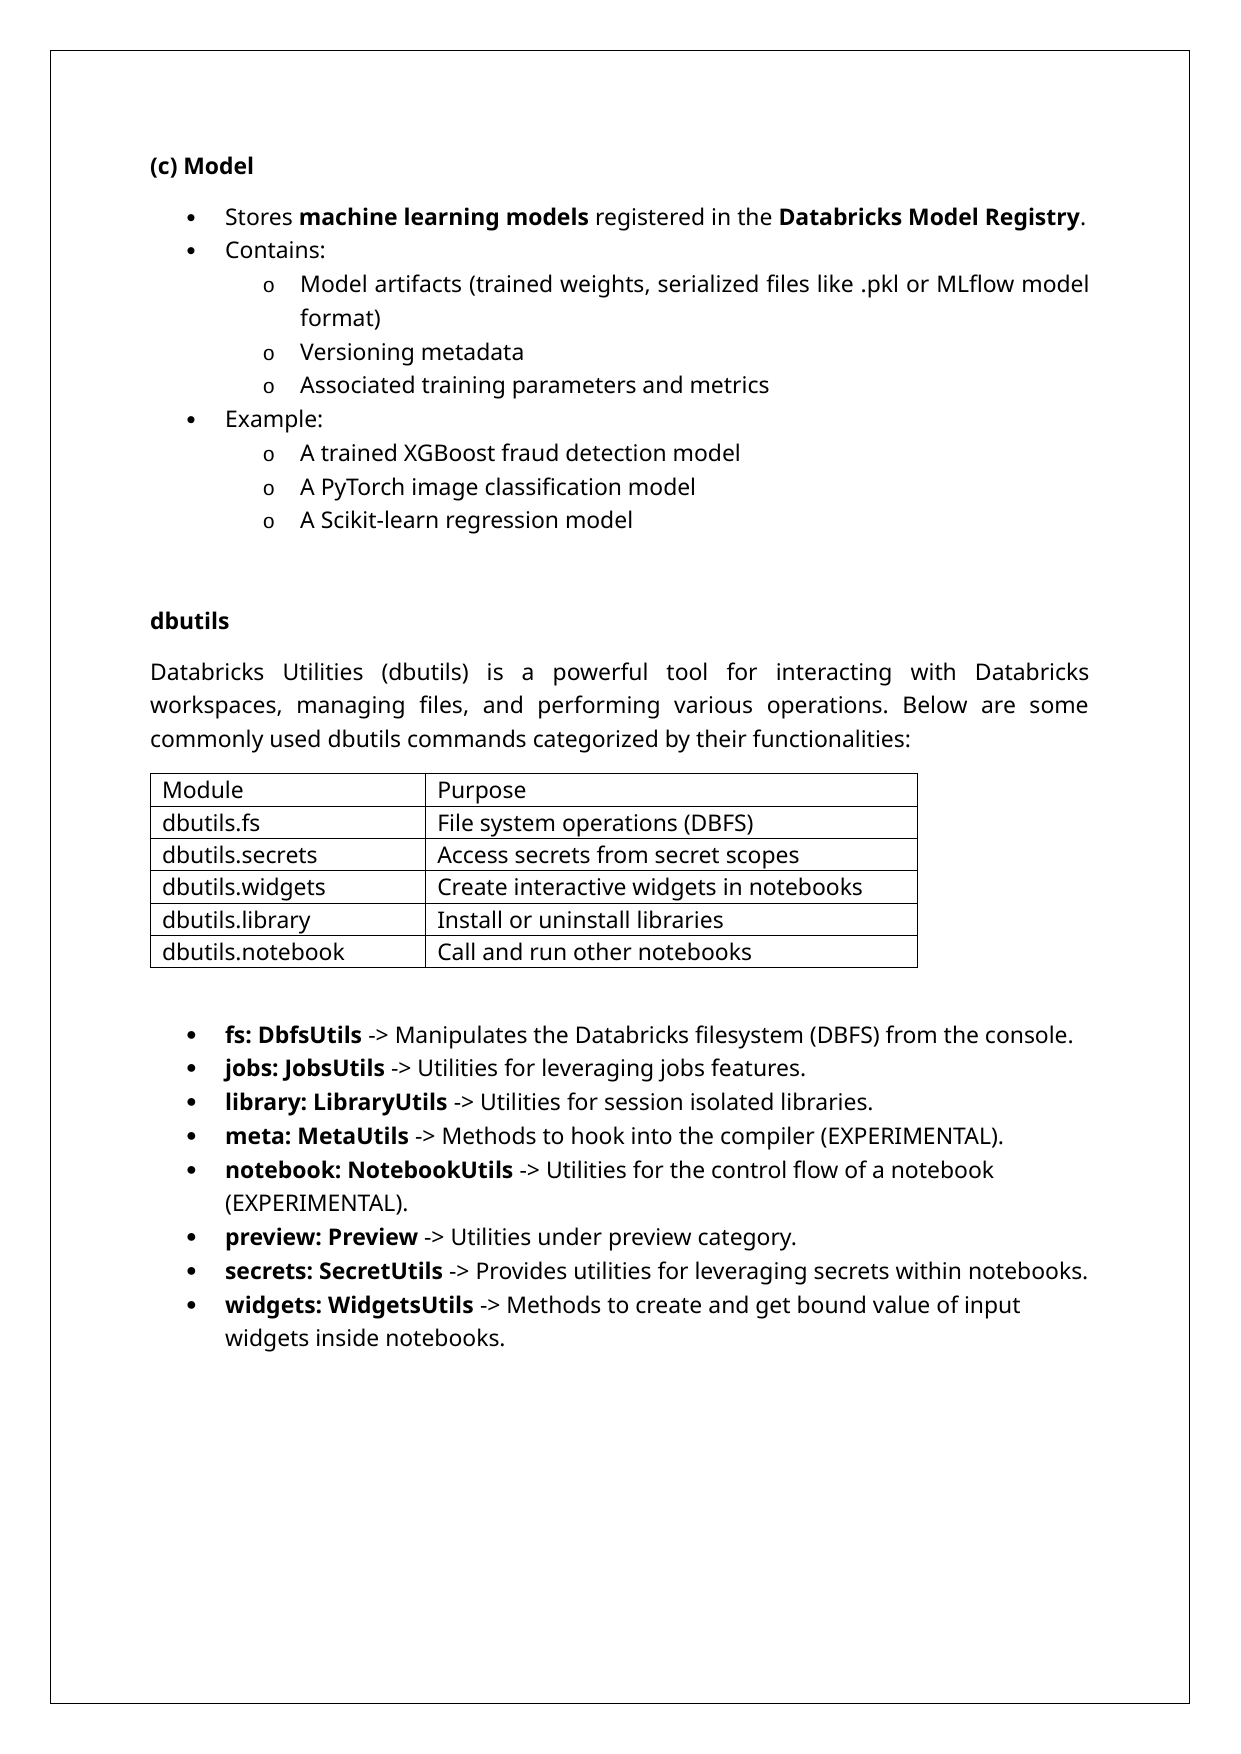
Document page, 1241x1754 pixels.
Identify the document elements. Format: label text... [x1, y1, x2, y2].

table_cell dbutils.secrets [151, 839, 425, 870]
text Databricks Utilities (dbutils) is a powerful tool for interacting with Databricks workspaces, managing files, and performing various operations. Below are some commonly used dbutils commands categorized by their functionalities: [150, 655, 1090, 754]
text dbutils [150, 605, 1090, 636]
table_header Purpose [426, 774, 917, 806]
table_cell dbutils.fs [151, 807, 425, 838]
table_cell File system operations (DBFS) [426, 807, 917, 838]
list Stores machine learning models registered in the Databricks Model Registry. [187, 200, 1090, 232]
list Model artifacts (trained weights, serialized files like .pkl or MLflow model format) [262, 268, 1090, 333]
list secrets: SecretUtils -> Provides utilities for leveraging secrets within notebooks. [187, 1255, 1090, 1286]
list library: LibraryUtils -> Utilities for session isolated libraries. [187, 1086, 1090, 1117]
list meta: MetaUtils -> Methods to hook into the compiler (EXPERIMENTAL). [187, 1120, 1090, 1151]
list Contains: [187, 234, 1090, 265]
list notebook: NotebookUtils -> Utilities for the control flow of a notebook (EXPERIMENTAL). [187, 1153, 1090, 1218]
table_header Module [151, 774, 425, 806]
list widgets: WidgetsUtils -> Methods to create and get bound value of input widgets inside notebooks. [187, 1288, 1090, 1353]
table_cell dbutils.notebook [151, 936, 425, 967]
table_cell dbutils.library [151, 904, 425, 935]
list A Scikit-learn regression model [262, 504, 1090, 535]
list Versioning metadata [262, 335, 1090, 367]
list preview: Preview -> Utilities under preview category. [187, 1221, 1090, 1252]
table_cell Install or uninstall libraries [426, 904, 917, 935]
list Associated training parameters and metrics [262, 369, 1090, 400]
table_cell Call and run other notebooks [426, 936, 917, 967]
table_cell Create interactive widgets in notebooks [426, 871, 917, 902]
table_cell Access secrets from secret scopes [426, 839, 917, 870]
list fs: DbfsUtils -> Manipulates the Databricks filesystem (DBFS) from the console. [187, 1018, 1090, 1050]
table_cell dbutils.widgets [151, 871, 425, 902]
list A trained XGBoost fraud detection model [262, 437, 1090, 468]
text (c) Model [150, 150, 1090, 181]
list Example: [187, 403, 1090, 434]
list jobs: JobsUtils -> Utilities for leveraging jobs features. [187, 1052, 1090, 1083]
list A PyTorch image classification model [262, 470, 1090, 502]
